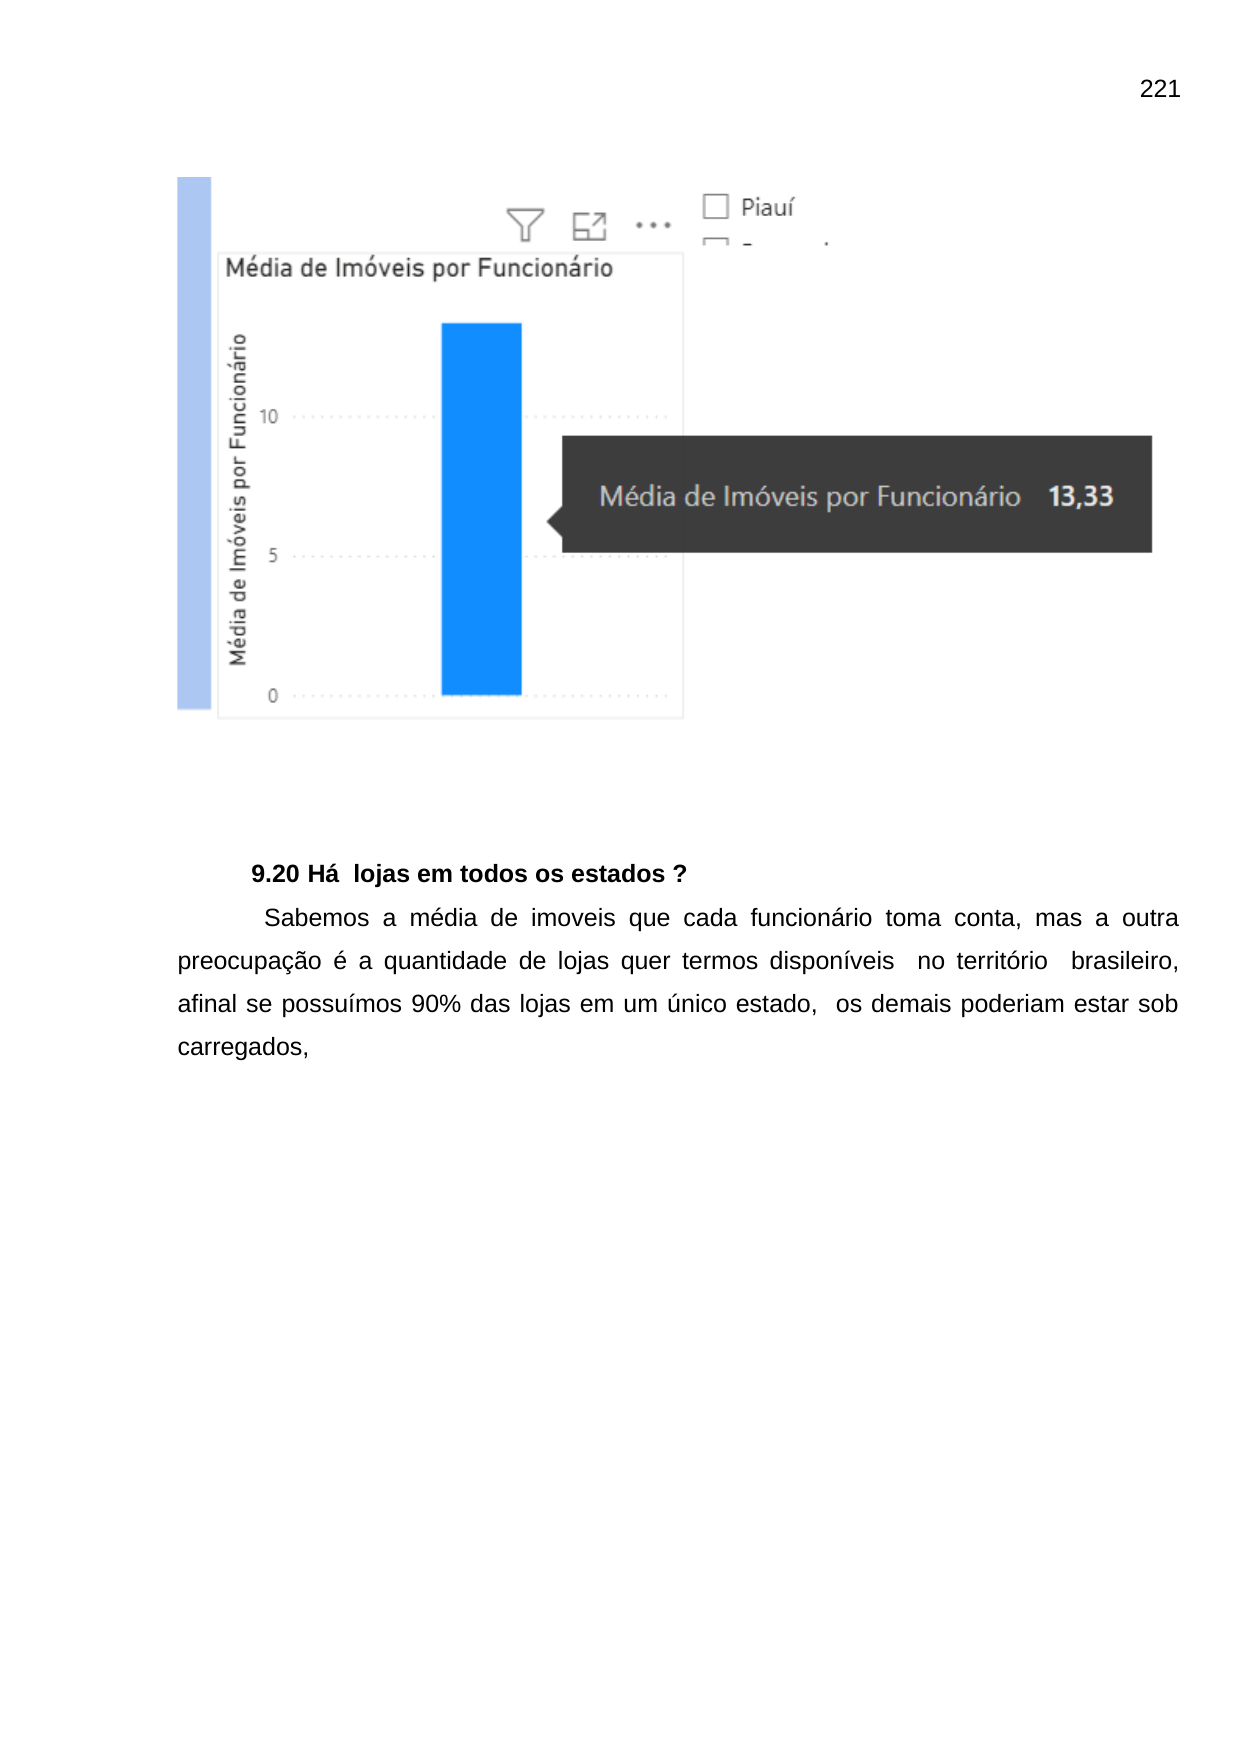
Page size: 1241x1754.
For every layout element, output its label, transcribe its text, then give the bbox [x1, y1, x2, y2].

text Sabemos a média de imoveis que cada funcionário toma conta, mas a outra preocupação é a quantidade de lojas quer termos disponíveis no território brasileiro, afinal se possuímos 90% das lojas em um único estado, os demais poderiam estar sob carregados, [177, 902, 1181, 1061]
picture [177, 177, 1182, 798]
list Há lojas em todos os estados ? [251, 859, 1181, 888]
